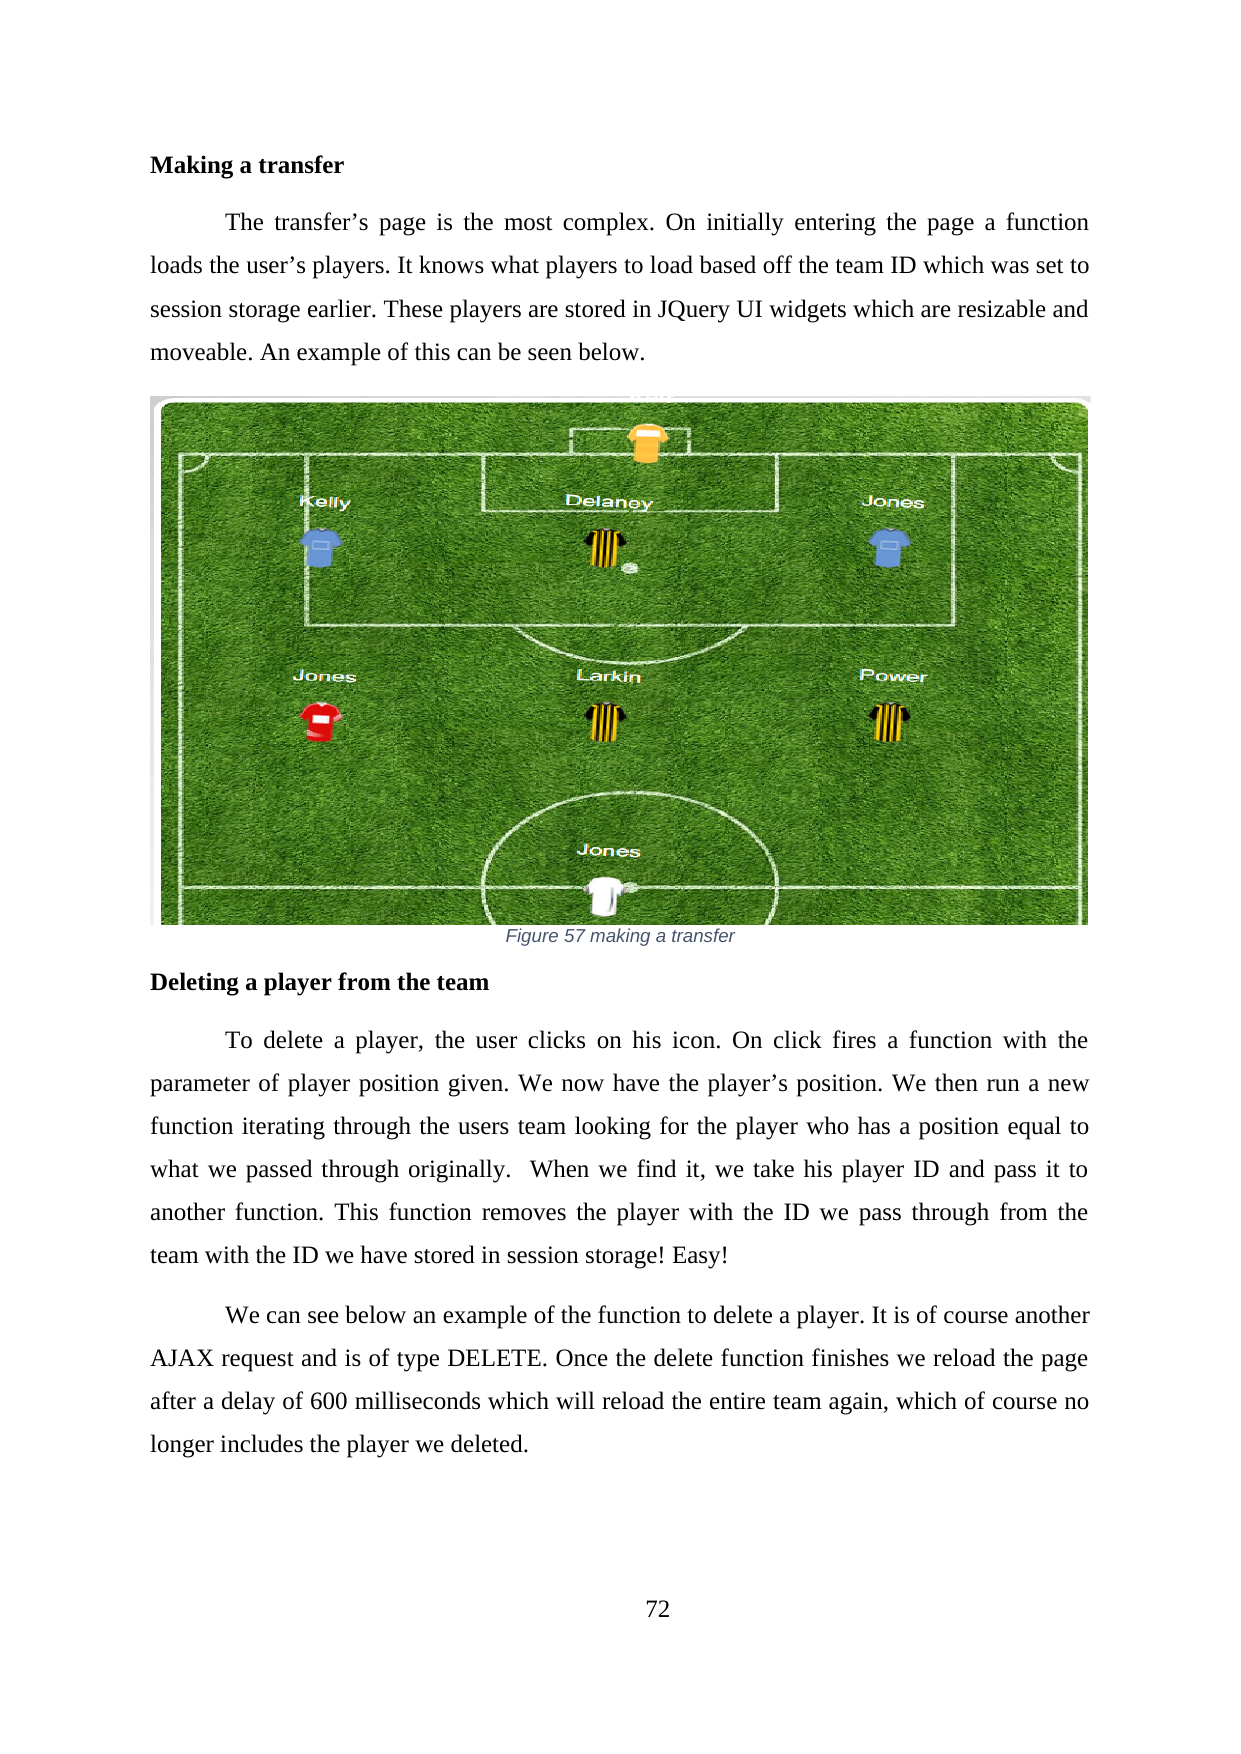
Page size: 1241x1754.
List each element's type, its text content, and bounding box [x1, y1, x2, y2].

text The transfer’s page is the most complex. On initially entering the page a function loads the user’s players. It knows what players to load based off the team ID which was set to session storage earlier. These players are stored in JQuery UI widgets which are resizable and moveable. An example of this can be seen below. [150, 207, 1090, 366]
text Figure making a transfer [150, 925, 1090, 946]
subtitle Making a transfer [150, 150, 1090, 179]
subtitle Deleting a player from the team [150, 967, 1090, 996]
text To delete a player, the user clicks on his icon. On click fires a function with the parameter of player position given. We now have the player’s position. We then run a new function iterating through the users team looking for the player who has a position equal to what we passed through originally. When we find it, we take his player ID and pass it to another function. This function removes the player with the ID we pass through from the team with the ID we have stored in session storage! Easy! [150, 1025, 1090, 1269]
text We can see below an example of the function to delete a player. It is of course another AJAX request and is of type DELETE. Once the delete function finishes we reload the page after a delay of 600 milliseconds which will reload the entire team again, which of course no longer includes the player we deleted. [150, 1300, 1090, 1458]
picture [150, 396, 1091, 925]
